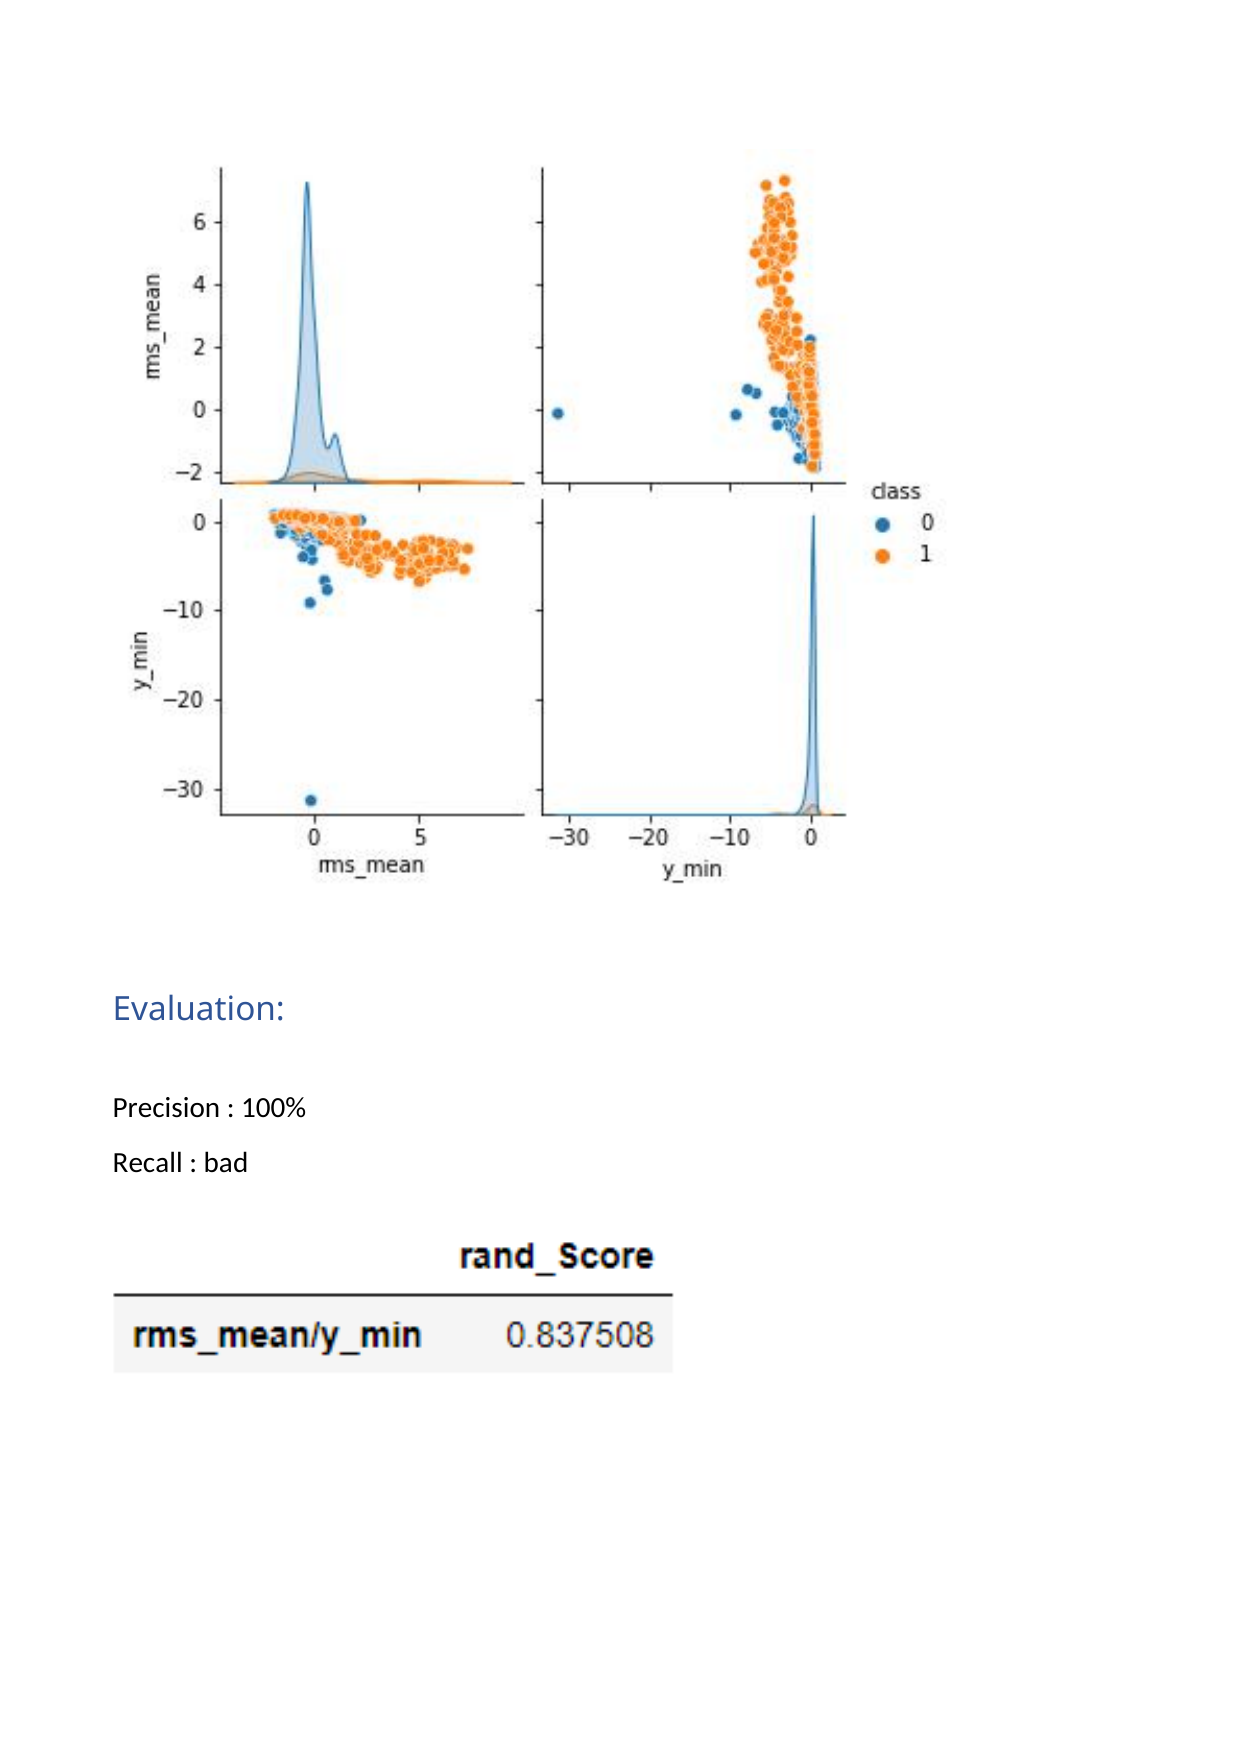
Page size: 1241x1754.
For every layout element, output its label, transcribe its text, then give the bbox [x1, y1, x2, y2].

text Precision : 100% [112, 1089, 1128, 1124]
subtitle Evaluation: [112, 985, 1128, 1030]
picture [112, 149, 951, 900]
text Recall : bad [112, 1144, 1128, 1180]
picture [112, 1241, 676, 1376]
